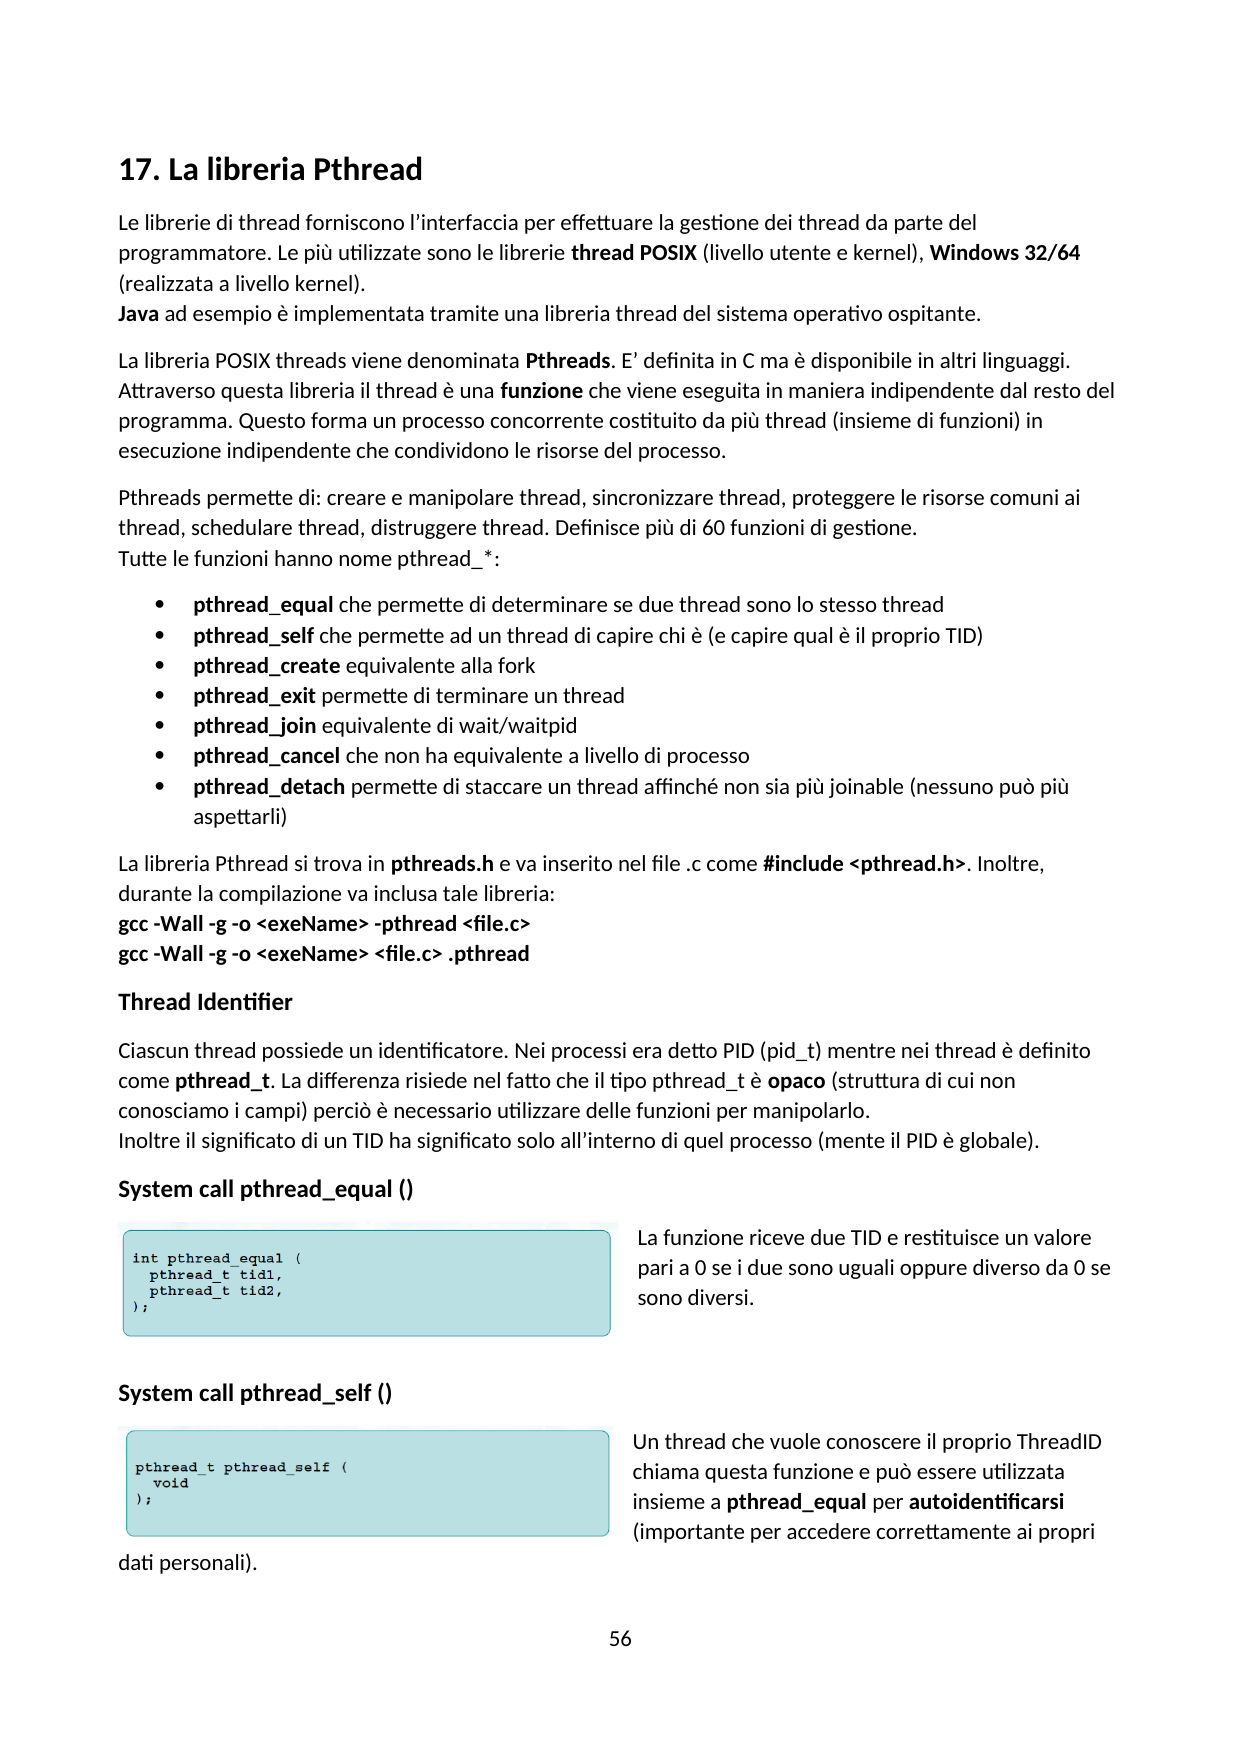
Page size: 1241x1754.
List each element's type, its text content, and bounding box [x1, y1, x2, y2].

text System call pthread_equal () [118, 1173, 1122, 1204]
list pthread_exit permette di terminare un thread [156, 681, 1122, 709]
list pthread_detach permette di staccare un thread affinché non sia più joinable (nessuno può più aspettarli) [156, 772, 1122, 830]
picture [117, 1426, 614, 1542]
text System call pthread_self () [118, 1377, 1122, 1408]
text La funzione riceve due TID e restituisce un valore pari a 0 se i due sono uguali oppure diverso da 0 se sono diversi. [619, 1223, 1122, 1311]
text Ciascun thread possiede un identificatore. Nei processi era detto PID (pid_t) mentre nei thread è definito come pthread_t. La differenza risiede nel fatto che il tipo pthread_t è opaco (struttura di cui non conosciamo i campi) perciò è necessario utilizzare delle funzioni per manipolarlo. Inoltre il significato di un TID ha significato solo all’interno di quel processo (mente il PID è globale). [118, 1036, 1122, 1154]
text La libreria Pthread si trova in pthreads.h e va inserito nel file .c come #include <pthread.h>. Inoltre, durante la compilazione va inclusa tale libreria: gcc -Wall -g -o <exeName> -pthread <file.c> gcc -Wall -g -o <exeName> <file.c> .pthread [118, 849, 1122, 967]
text Le librerie di thread forniscono l’interfaccia per effettuare la gestione dei thread da parte del programmatore. Le più utilizzate sono le librerie thread POSIX (livello utente e kernel), Windows 32/64 (realizzata a livello kernel). Java ad esempio è implementata tramite una libreria thread del sistema operativo ospitante. [118, 208, 1122, 327]
text Pthreads permette di: creare e manipolare thread, sincronizzare thread, proteggere le risorse comuni ai thread, schedulare thread, distruggere thread. Definisce più di 60 funzioni di gestione. Tutte le funzioni hanno nome pthread_*: [118, 483, 1122, 572]
text La libreria POSIX threads viene denominata Pthreads. E’ definita in C ma è disponibile in altri linguaggi. Attraverso questa libreria il thread è una funzione che viene eseguita in maniera indipendente dal resto del programma. Questo forma un processo concorrente costituito da più thread (insieme di funzioni) in esecuzione indipendente che condividono le risorse del processo. [118, 346, 1122, 464]
list pthread_self che permette ad un thread di capire chi è (e capire qual è il proprio TID) [156, 621, 1122, 649]
text Thread Identifier [118, 986, 1122, 1017]
list pthread_cancel che non ha equivalente a livello di processo [156, 742, 1122, 769]
list pthread_equal che permette di determinare se due thread sono lo stesso thread [156, 591, 1122, 618]
list pthread_join equivalente di wait/waitpid [156, 711, 1122, 739]
picture [117, 1222, 619, 1345]
text 17. La libreria Pthread [118, 148, 1122, 188]
list pthread_create equivalente alla fork [156, 651, 1122, 679]
